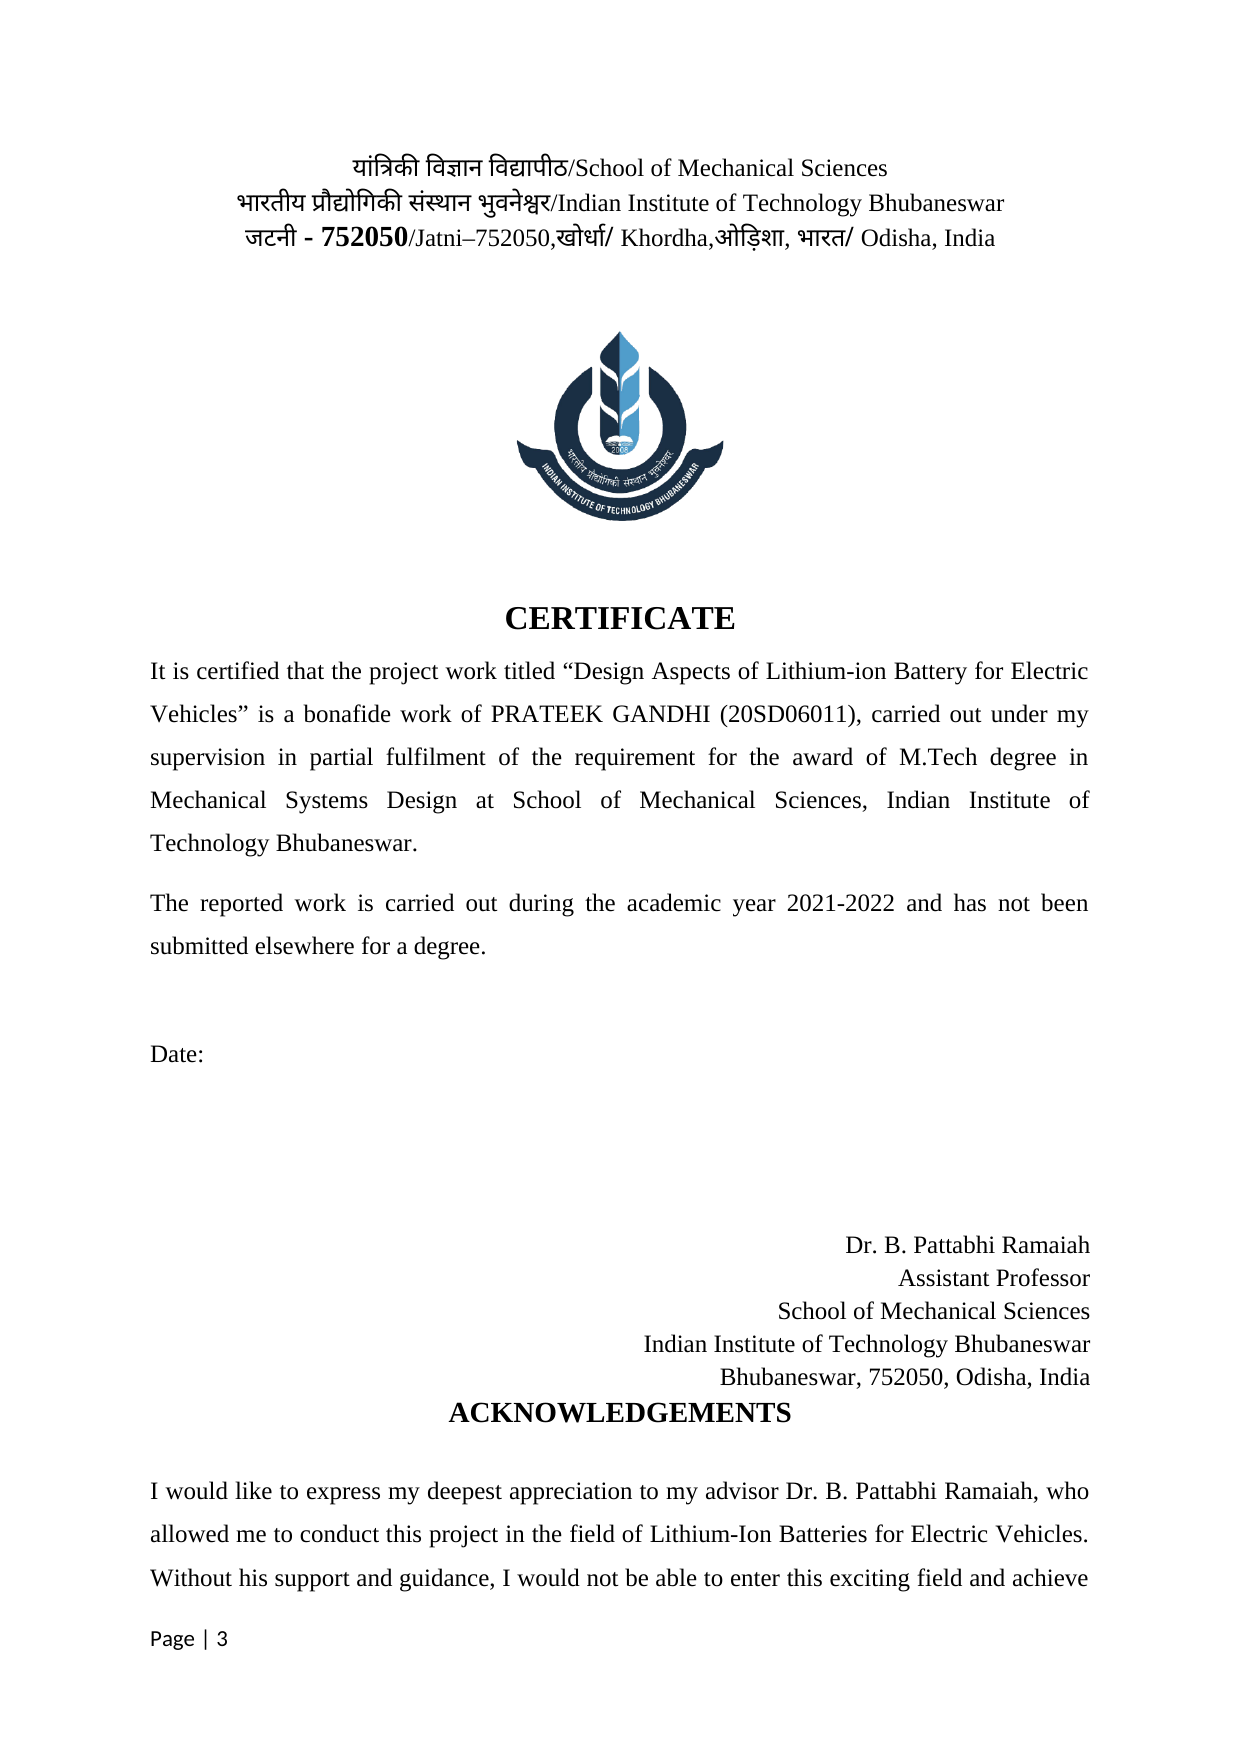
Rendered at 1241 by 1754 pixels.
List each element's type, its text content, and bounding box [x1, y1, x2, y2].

text जटनी - 752050/Jatni–752050,खोर्धा/ Khordha,ओड़िशा, भारत/ Odisha, India [150, 219, 1090, 253]
text School of Mechanical Sciences [150, 1296, 1090, 1324]
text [150, 1476, 1090, 1591]
text यांत्रिकी विज्ञान विद्यापीठ/School of Mechanical Sciences [150, 150, 1090, 184]
text Bhubaneswar, 752050, Odisha, India [150, 1362, 1090, 1391]
text Assistant Professor [150, 1263, 1090, 1291]
text Indian Institute of Technology Bhubaneswar [150, 1329, 1090, 1357]
text ​भारतीय प्रौद्योगिकी संस्थान भुवनेश्वर/Indian Institute of Technology Bhubaneswar [150, 184, 1090, 219]
text ACKNOWLEDGEMENTS [150, 1395, 1090, 1428]
text CERTIFICATE [150, 598, 1090, 636]
text It is certified that the project work titled “Design Aspects of Lithium-ion Battery for Electric Vehicles” is a bonafide work of PRATEEK GANDHI (20SD06011), carried out under my supervision in partial fulfilment of the requirement for the award of M.Tech degree in Mechanical Systems Design at School of Mechanical Sciences, Indian Institute of Technology Bhubaneswar. [150, 656, 1090, 857]
picture [516, 330, 724, 521]
text Date: [150, 1039, 1090, 1068]
text The reported work is carried out during the academic year 2021-2022 and has not been submitted elsewhere for a degree. [150, 888, 1090, 960]
text Dr. B. Pattabhi Ramaiah [150, 1230, 1090, 1258]
